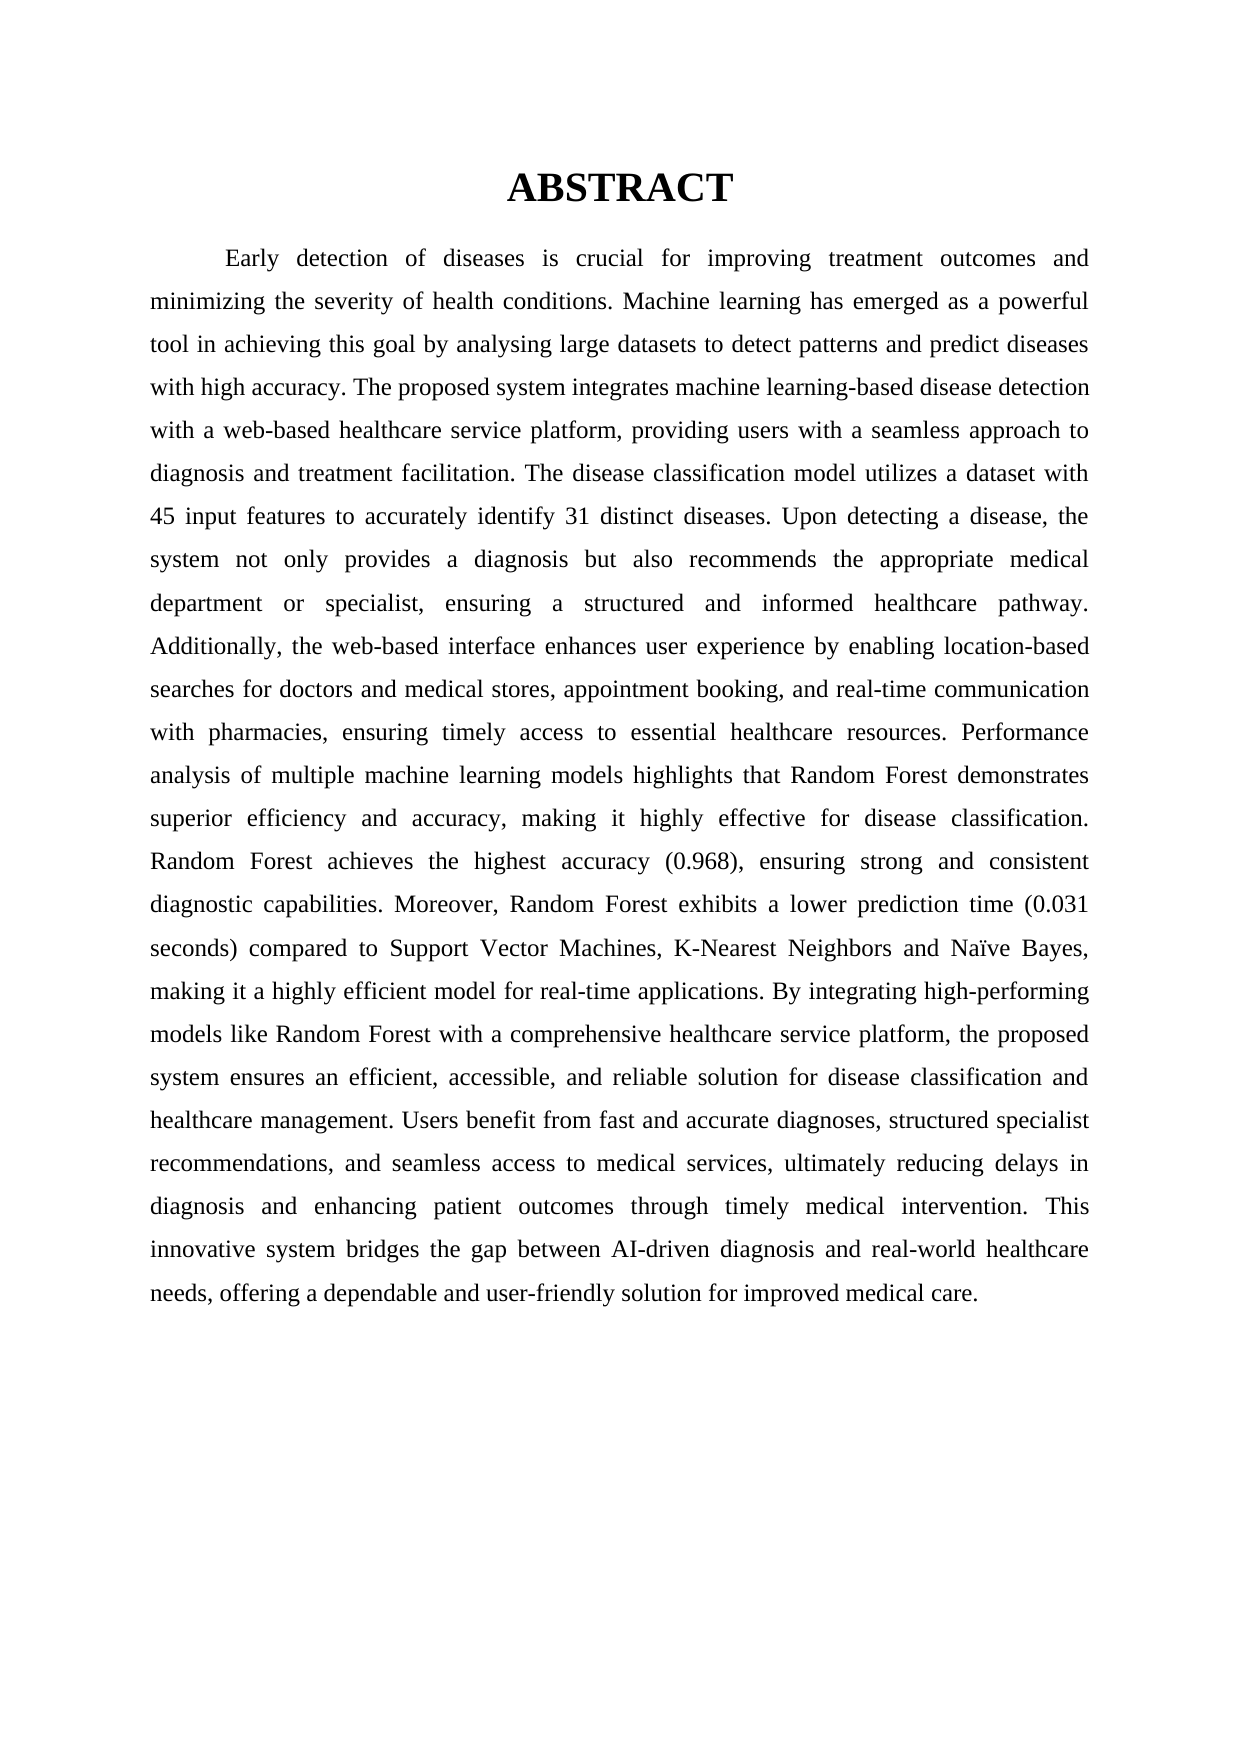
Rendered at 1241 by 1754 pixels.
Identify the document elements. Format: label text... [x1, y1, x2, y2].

text Early detection of diseases is crucial for improving treatment outcomes and minimizing the severity of health conditions. Machine learning has emerged as a powerful tool in achieving this goal by analysing large datasets to detect patterns and predict diseases with high accuracy. The proposed system integrates machine learning-based disease detection with a web-based healthcare service platform, providing users with a seamless approach to diagnosis and treatment facilitation. The disease classification model utilizes a dataset with 45 input features to accurately identify 31 distinct diseases. Upon detecting a disease, the system not only provides a diagnosis but also recommends the appropriate medical department or specialist, ensuring a structured and informed healthcare pathway. Additionally, the web-based interface enhances user experience by enabling location-based searches for doctors and medical stores, appointment booking, and real-time communication with pharmacies, ensuring timely access to essential healthcare resources. Performance analysis of multiple machine learning models highlights that Random Forest demonstrates superior efficiency and accuracy, making it highly effective for disease classification. Random Forest achieves the highest accuracy (0.968), ensuring strong and consistent diagnostic capabilities. Moreover, Random Forest exhibits a lower prediction time (0.031 seconds) compared to Support Vector Machines, K-Nearest Neighbors and Naïve Bayes, making it a highly efficient model for real-time applications. By integrating high-performing models like Random Forest with a comprehensive healthcare service platform, the proposed system ensures an efficient, accessible, and reliable solution for disease classification and healthcare management. Users benefit from fast and accurate diagnoses, structured specialist recommendations, and seamless access to medical services, ultimately reducing delays in diagnosis and enhancing patient outcomes through timely medical intervention. This innovative system bridges the gap between AI-driven diagnosis and real-world healthcare needs, offering a dependable and user-friendly solution for improved medical care. [150, 243, 1090, 1306]
text ABSTRACT [150, 162, 1090, 210]
